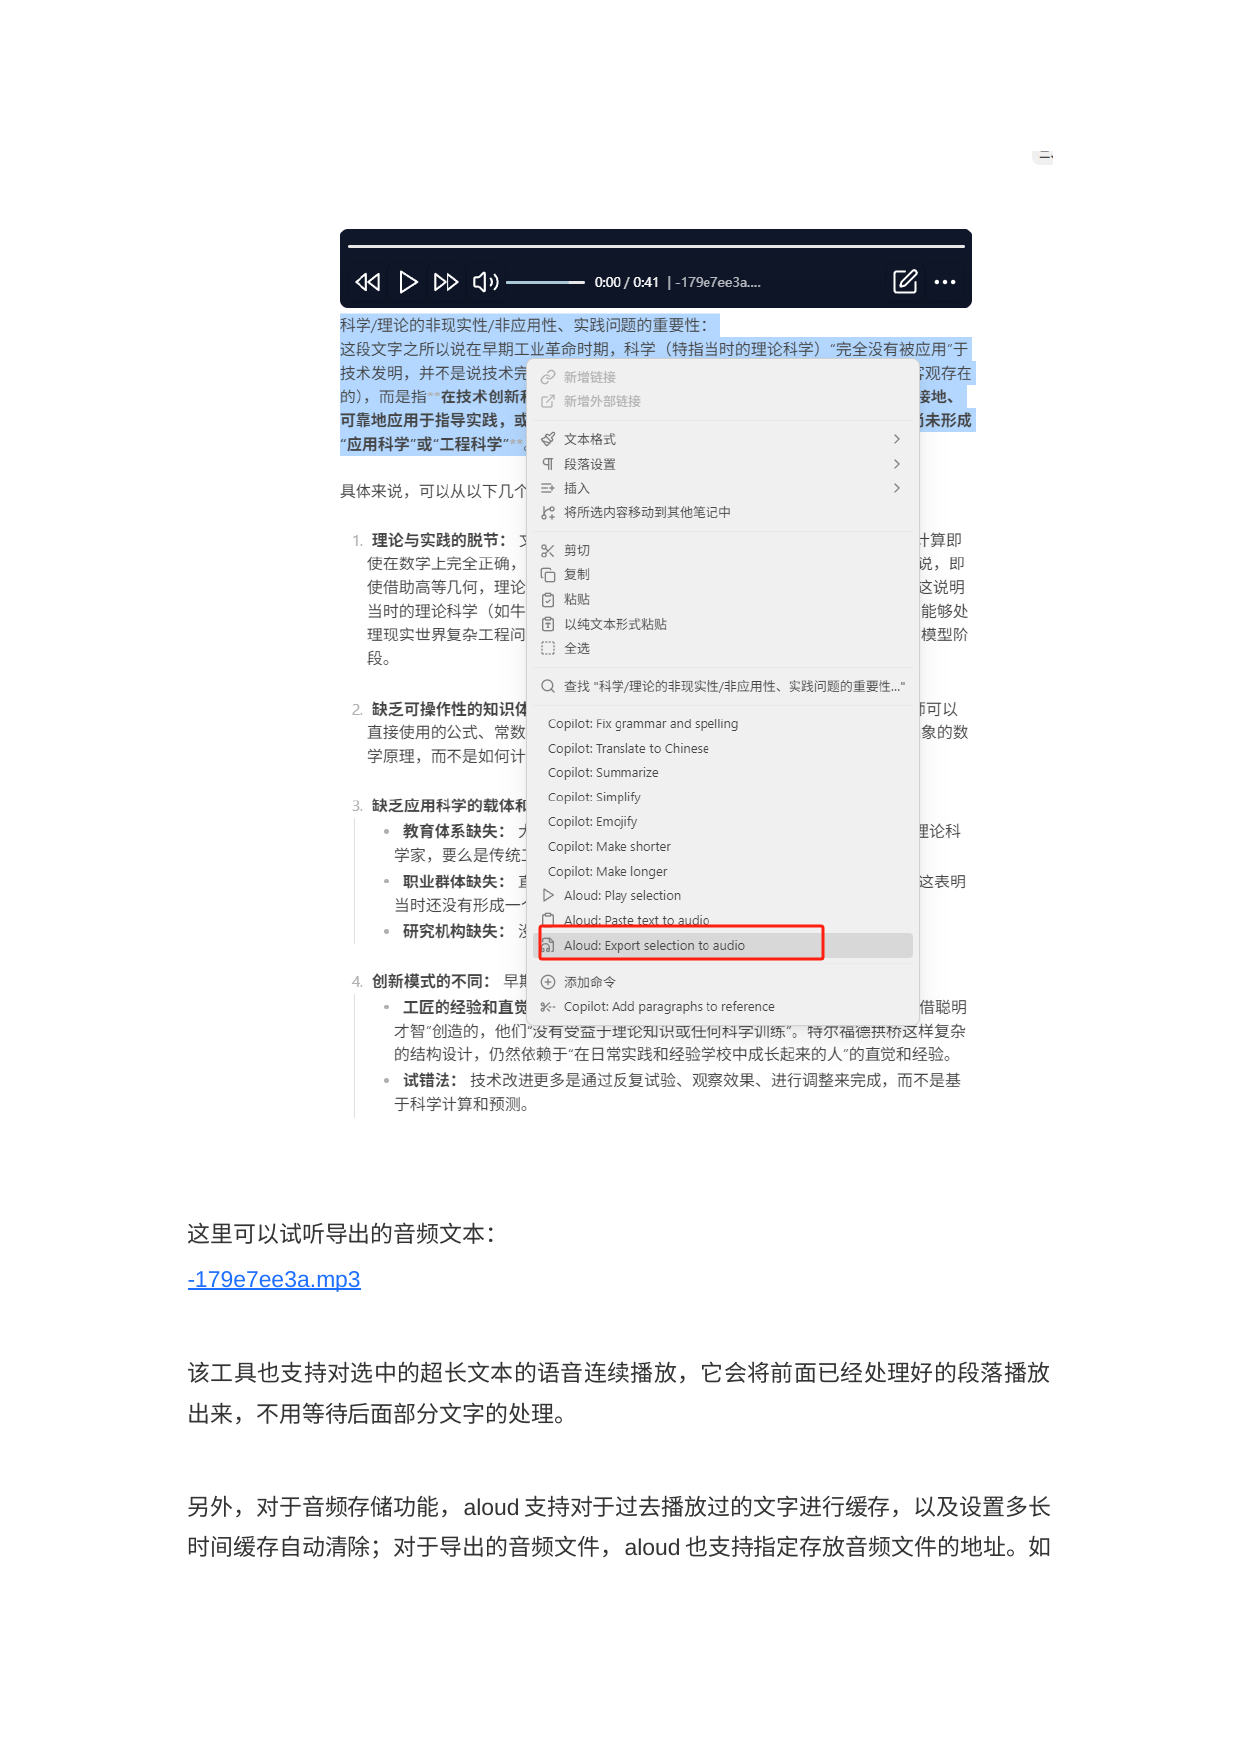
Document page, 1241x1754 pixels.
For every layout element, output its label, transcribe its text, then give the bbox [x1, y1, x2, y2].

text 这里可以试听导出的音频文本： [187, 1212, 1053, 1252]
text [187, 1485, 1053, 1566]
picture [187, 151, 1053, 1126]
text 该工具也支持对选中的超长文本的语音连续播放，它会将前面已经处理好的段落播放出来，不用等待后面部分文字的处理。 [187, 1352, 1053, 1432]
text -179e7ee3a.mp3 [187, 1258, 1053, 1299]
